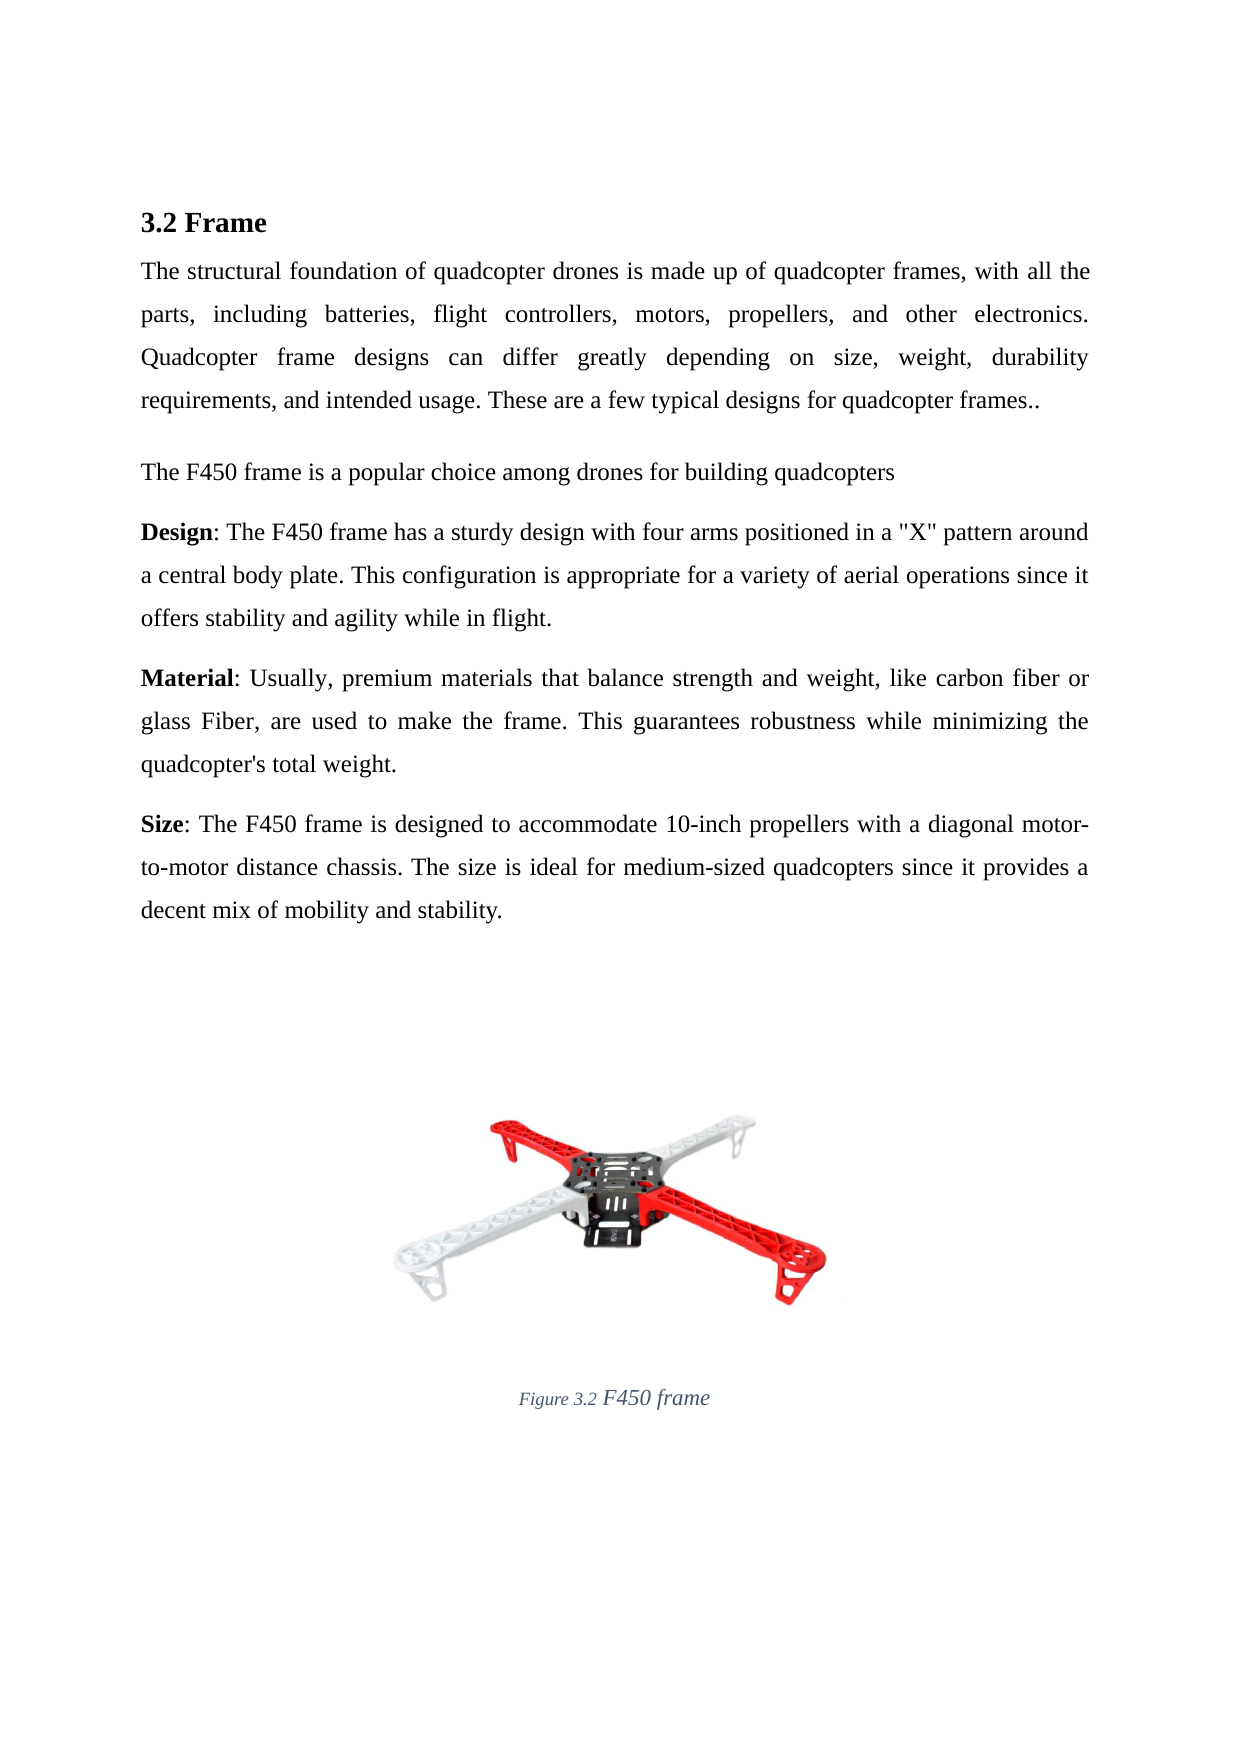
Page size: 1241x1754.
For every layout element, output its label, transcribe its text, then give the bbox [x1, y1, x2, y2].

text The F450 frame is a popular choice among drones for building quadcopters [141, 457, 1090, 486]
text Design: The F450 frame has a sturdy design with four arms positioned in a "X" pattern around a central body plate. This configuration is appropriate for a variety of aerial operations since it offers stability and agility while in flight. [141, 517, 1090, 632]
text Material: Usually, premium materials that balance strength and weight, like carbon fiber or glass Fiber, are used to make the frame. This guarantees robustness while minimizing the quadcopter's total weight. [141, 663, 1090, 778]
picture [361, 1040, 870, 1341]
text The structural foundation of quadcopter drones is made up of quadcopter frames, with all the parts, including batteries, flight controllers, motors, propellers, and other electronics. Quadcopter frame designs can differ greatly depending on size, weight, durability requirements, and intended usage. These are a few typical designs for quadcopter frames.. [141, 256, 1090, 414]
text Figure 3.2 F450 frame [141, 1384, 1090, 1410]
text Size: The F450 frame is designed to accommodate 10-inch propellers with a diagonal motor-to-motor distance chassis. The size is ideal for medium-sized quadcopters since it provides a decent mix of mobility and stability. [141, 809, 1090, 924]
subtitle 3.2 Frame [141, 206, 1090, 239]
